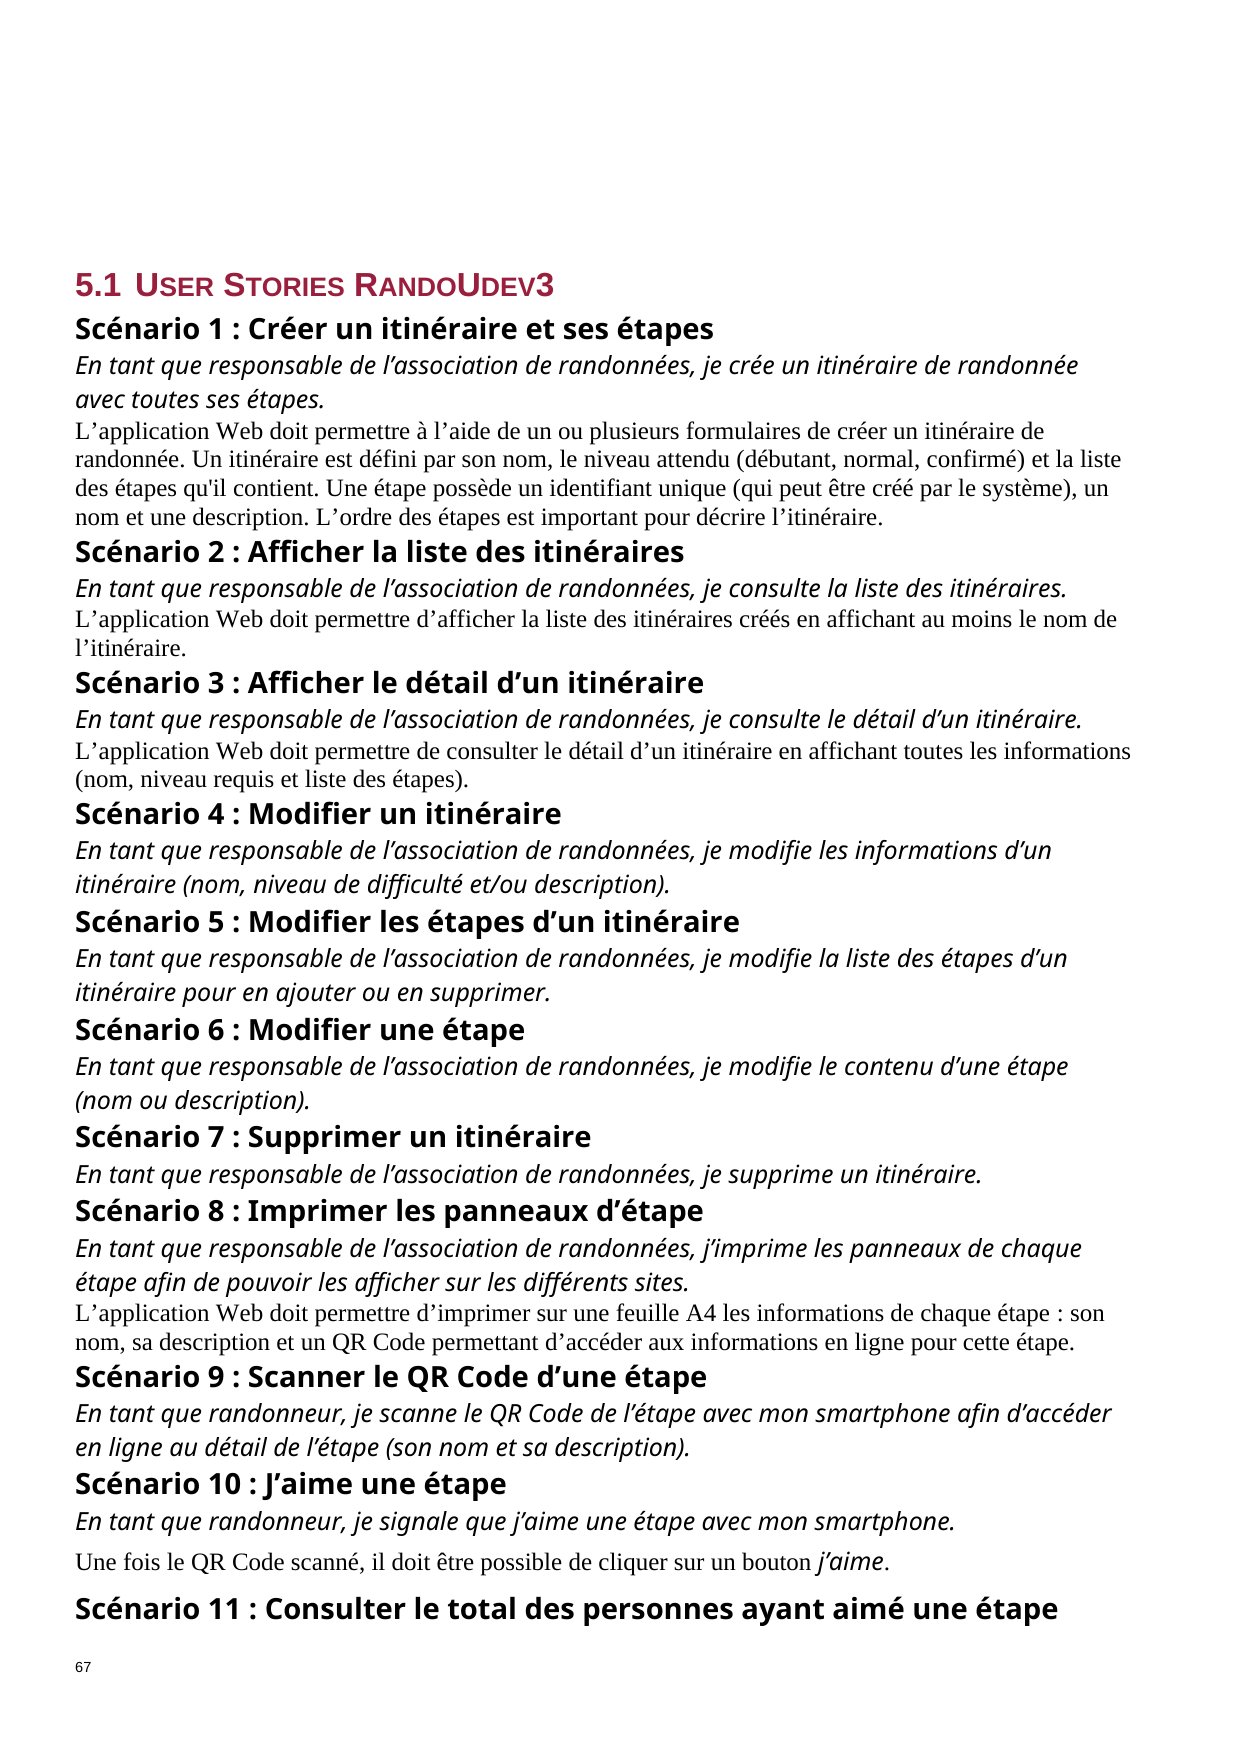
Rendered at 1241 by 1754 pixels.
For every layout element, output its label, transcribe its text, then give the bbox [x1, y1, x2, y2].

text En tant que responsable de l’association de randonnées, je supprime un itinéraire. [75, 1156, 1137, 1191]
text En tant que responsable de l’association de randonnées, je modifie les informations d’un itinéraire (nom, niveau de difficulté et/ou description). [75, 833, 1137, 901]
text Scénario 11 : Consulter le total des personnes ayant aimé une étape [75, 1589, 1137, 1628]
text En tant que responsable de l’association de randonnées, je modifie le contenu d’une étape (nom ou description). [75, 1049, 1137, 1117]
text L’application Web doit permettre de consulter le détail d’un itinéraire en affichant toutes les informations (nom, niveau requis et liste des étapes). [75, 736, 1137, 793]
text L’application Web doit permettre d’afficher la liste des itinéraires créés en affichant au moins le nom de l’itinéraire. [75, 604, 1137, 662]
text Scénario 9 : Scanner le QR Code d’une étape [75, 1356, 1137, 1396]
text Scénario 2 : Afficher la liste des itinéraires [75, 531, 1137, 571]
text Scénario 3 : Afficher le détail d’un itinéraire [75, 662, 1137, 702]
text En tant que responsable de l’association de randonnées, je modifie la liste des étapes d’un itinéraire pour en ajouter ou en supprimer. [75, 941, 1137, 1009]
text Scénario 4 : Modifier un itinéraire [75, 793, 1137, 833]
text En tant que responsable de l’association de randonnées, je consulte le détail d’un itinéraire. [75, 702, 1137, 736]
text En tant que responsable de l’association de randonnées, je consulte la liste des itinéraires. [75, 571, 1137, 604]
text Une fois le QR Code scanné, il doit être possible de cliquer sur un bouton j’aime. [75, 1544, 1137, 1578]
text Scénario 7 : Supprimer un itinéraire [75, 1117, 1137, 1156]
text Scénario 8 : Imprimer les panneaux d’étape [75, 1191, 1137, 1230]
text En tant que randonneur, je signale que j’aime une étape avec mon smartphone. [75, 1503, 1137, 1537]
subtitle User Stories RandoUdev3 [75, 265, 1137, 304]
text Scénario 10 : J’aime une étape [75, 1464, 1137, 1503]
text Scénario 5 : Modifier les étapes d’un itinéraire [75, 901, 1137, 941]
text Scénario 1 : Créer un itinéraire et ses étapes [75, 308, 1137, 348]
text L’application Web doit permettre d’imprimer sur une feuille A4 les informations de chaque étape : son nom, sa description et un QR Code permettant d’accéder aux informations en ligne pour cette étape. [75, 1298, 1137, 1356]
text En tant que responsable de l’association de randonnées, je crée un itinéraire de randonnée avec toutes ses étapes. [75, 348, 1137, 416]
text L’application Web doit permettre à l’aide de un ou plusieurs formulaires de créer un itinéraire de randonnée. Un itinéraire est défini par son nom, le niveau attendu (débutant, normal, confirmé) et la liste des étapes qu'il contient. Une étape possède un identifiant unique (qui peut être créé par le système), un nom et une description. L’ordre des étapes est important pour décrire l’itinéraire. [75, 416, 1137, 531]
text En tant que responsable de l’association de randonnées, j’imprime les panneaux de chaque étape afin de pouvoir les afficher sur les différents sites. [75, 1230, 1137, 1298]
text Scénario 6 : Modifier une étape [75, 1009, 1137, 1049]
text En tant que randonneur, je scanne le QR Code de l’étape avec mon smartphone afin d’accéder en ligne au détail de l’étape (son nom et sa description). [75, 1396, 1137, 1464]
